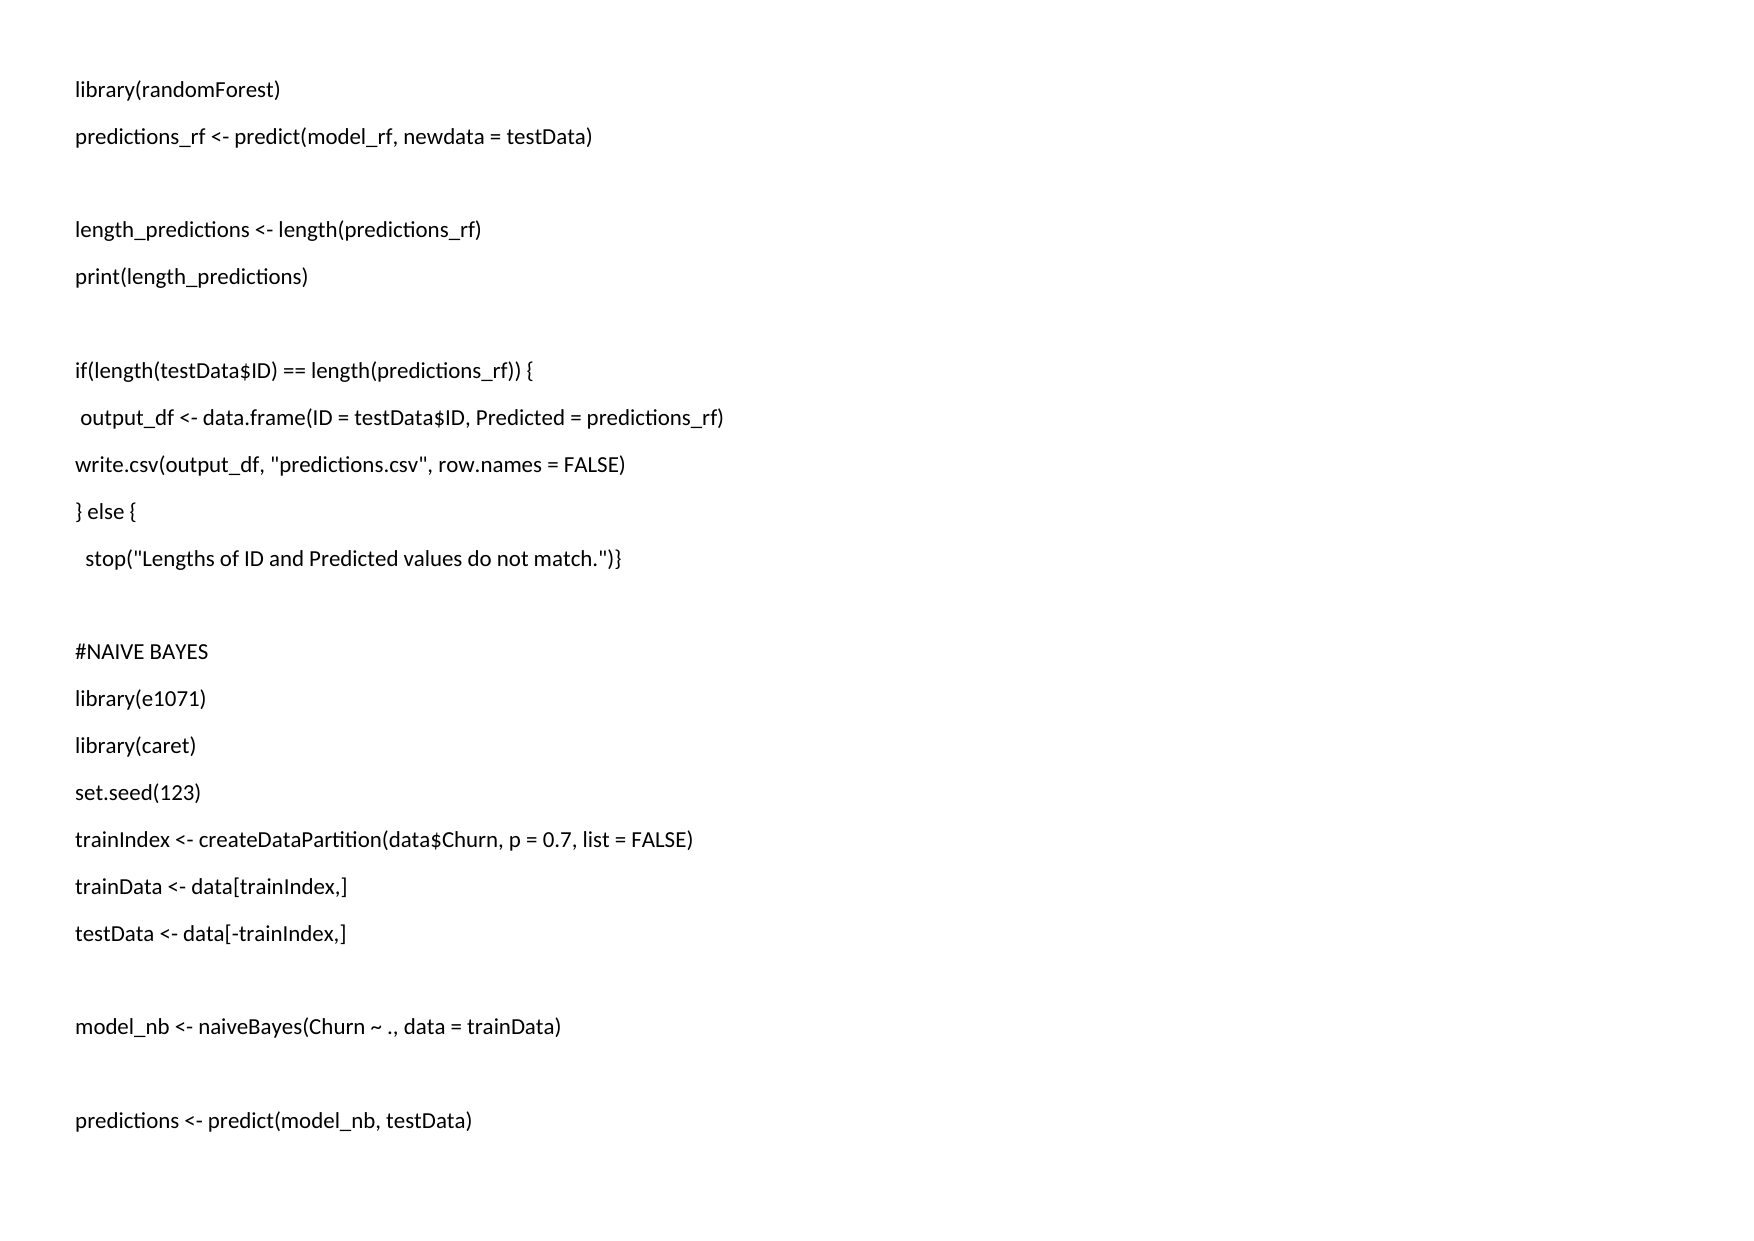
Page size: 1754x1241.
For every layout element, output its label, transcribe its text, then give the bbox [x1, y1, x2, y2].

text library(caret) [75, 731, 1679, 759]
text #NAIVE BAYES [75, 637, 1679, 666]
text predictions_rf <- predict(model_rf, newdata = testData) [75, 122, 1679, 150]
text if(length(testData$ID) == length(predictions_rf)) { [75, 356, 1679, 384]
text predictions <- predict(model_nb, testData) [75, 1106, 1679, 1134]
text library(e1071) [75, 684, 1679, 712]
text } else { [75, 497, 1679, 525]
text trainIndex <- createDataPartition(data$Churn, p = 0.7, list = FALSE) [75, 825, 1679, 853]
text output_df <- data.frame(ID = testData$ID, Predicted = predictions_rf) [75, 403, 1679, 431]
text model_nb <- naiveBayes(Churn ~ ., data = trainData) [75, 1012, 1679, 1041]
text set.seed(123) [75, 778, 1679, 806]
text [75, 216, 1679, 244]
text trainData <- data[trainIndex,] [75, 872, 1679, 900]
text print(length_predictions) [75, 262, 1679, 291]
text write.csv(output_df, "predictions.csv", row.names = FALSE) [75, 450, 1679, 478]
text testData <- data[-trainIndex,] [75, 919, 1679, 947]
text stop("Lengths of ID and Predicted values do not match.")} [75, 544, 1679, 572]
text library(randomForest) [75, 75, 1679, 103]
